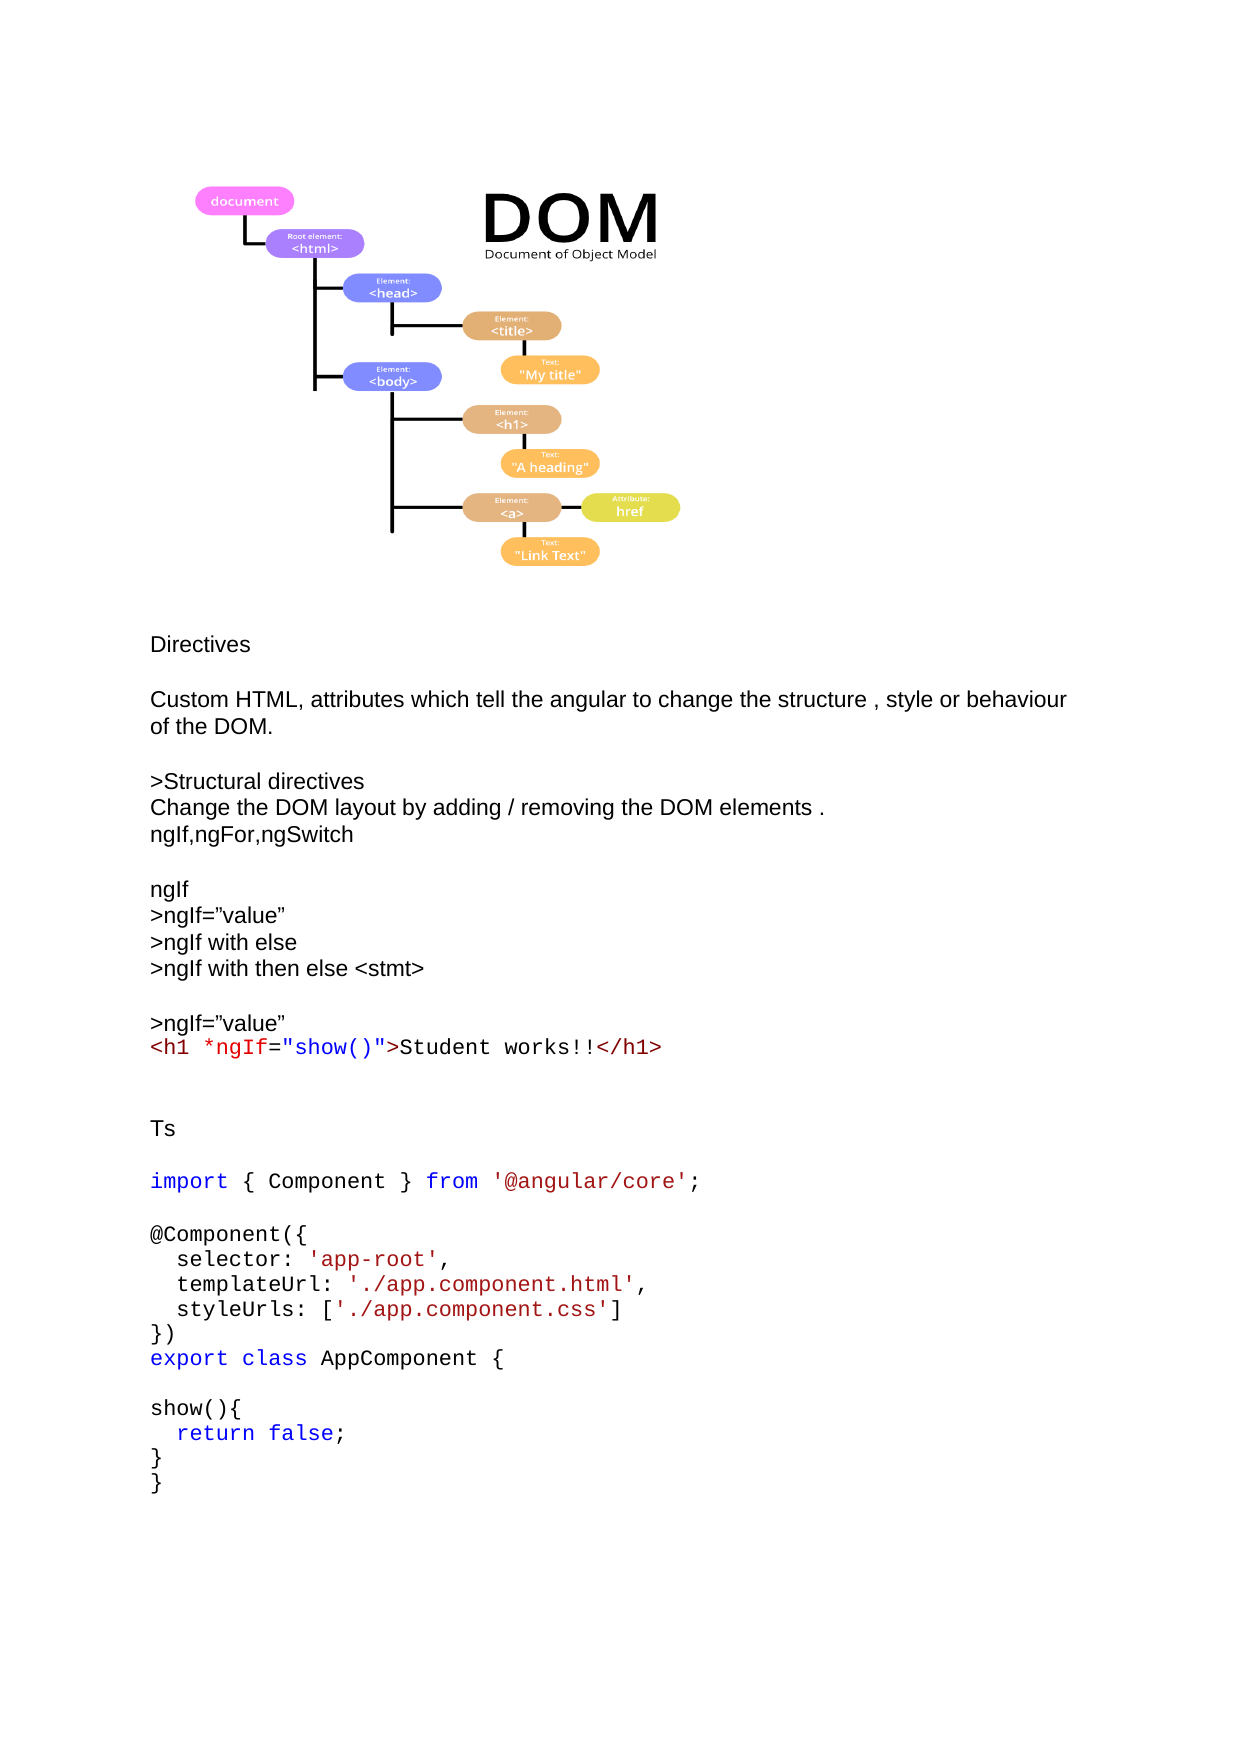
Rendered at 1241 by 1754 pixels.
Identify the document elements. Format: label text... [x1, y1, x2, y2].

text templateUrl: './app.component.html', [150, 1273, 1090, 1298]
text styleUrls: ['./app.component.css'] [150, 1298, 1090, 1323]
text } [150, 1447, 1090, 1471]
text Change the DOM layout by adding / removing the DOM elements . [150, 794, 1090, 821]
text export class AppComponent { [150, 1347, 1090, 1372]
text Directives [150, 631, 1090, 658]
text ngIf,ngFor,ngSwitch [150, 821, 1090, 847]
text show(){ [150, 1397, 1090, 1422]
text import { Component } from '@angular/core'; [150, 1170, 1090, 1195]
text return false; [150, 1422, 1090, 1447]
text >ngIf=”value” [150, 902, 1090, 928]
text ngIf [150, 876, 1090, 902]
text Custom HTML, attributes which tell the angular to change the structure , style or behaviour of the DOM. [150, 686, 1090, 739]
text selector: 'app-root', [150, 1248, 1090, 1273]
text <h1 *ngIf="show()">Student works!!</h1> [150, 1036, 1090, 1061]
picture [150, 150, 725, 603]
text }) [150, 1323, 1090, 1347]
text >ngIf=”value” [150, 1010, 1090, 1036]
text >ngIf with else [150, 928, 1090, 955]
text @Component({ [150, 1223, 1090, 1248]
text >ngIf with then else <stmt> [150, 955, 1090, 981]
text >Structural directives [150, 768, 1090, 794]
text } [150, 1471, 1090, 1496]
text Ts [150, 1115, 1090, 1141]
